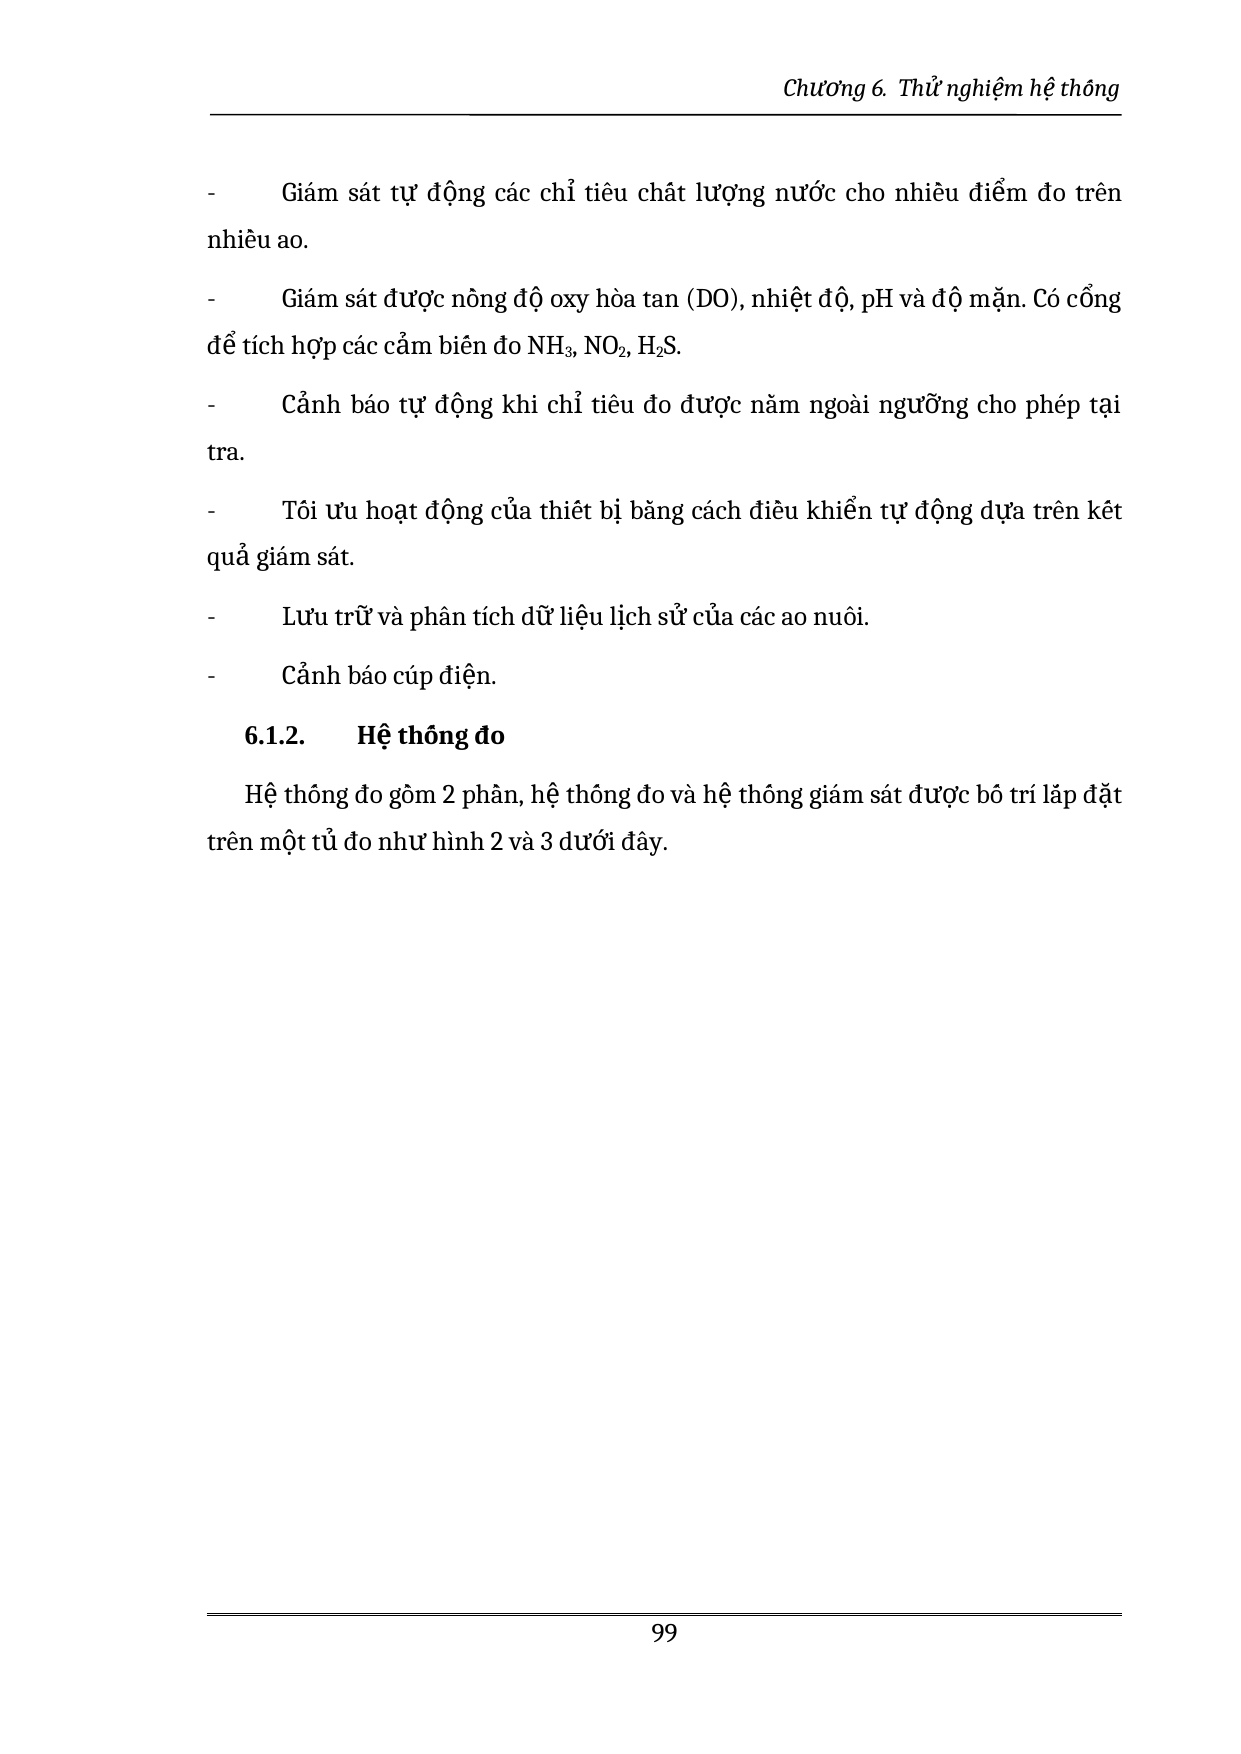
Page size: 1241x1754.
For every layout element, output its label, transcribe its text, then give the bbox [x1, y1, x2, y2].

text - Lưu trữ và phân tích dữ liệu lịch sử của các ao nuôi. [207, 601, 1122, 632]
text - Giám sát tự động các chỉ tiêu chất lượng nước cho nhiều điểm đo trên nhiều ao. [207, 177, 1122, 255]
text - Giám sát được nồng độ oxy hòa tan (DO), nhiệt độ, pH và độ mặn. Có cổng để tích hợp các cảm biến đo NH3, NO2, H2S. [207, 283, 1122, 361]
text - Tối ưu hoạt động của thiết bị bằng cách điều khiển tự động dựa trên kết quả giám sát. [207, 495, 1122, 572]
text - Cảnh báo tự động khi chỉ tiêu đo được nằm ngoài ngưỡng cho phép tại tra. [207, 389, 1122, 467]
subtitle Hệ thống đo [244, 719, 1122, 751]
text Hệ thống đo gồm 2 phần, hệ thống đo và hệ thống giám sát được bố trí lắp đặt trên một tủ đo như hình 2 và 3 dưới đây. [207, 779, 1122, 857]
text - Cảnh báo cúp điện. [207, 660, 1122, 691]
